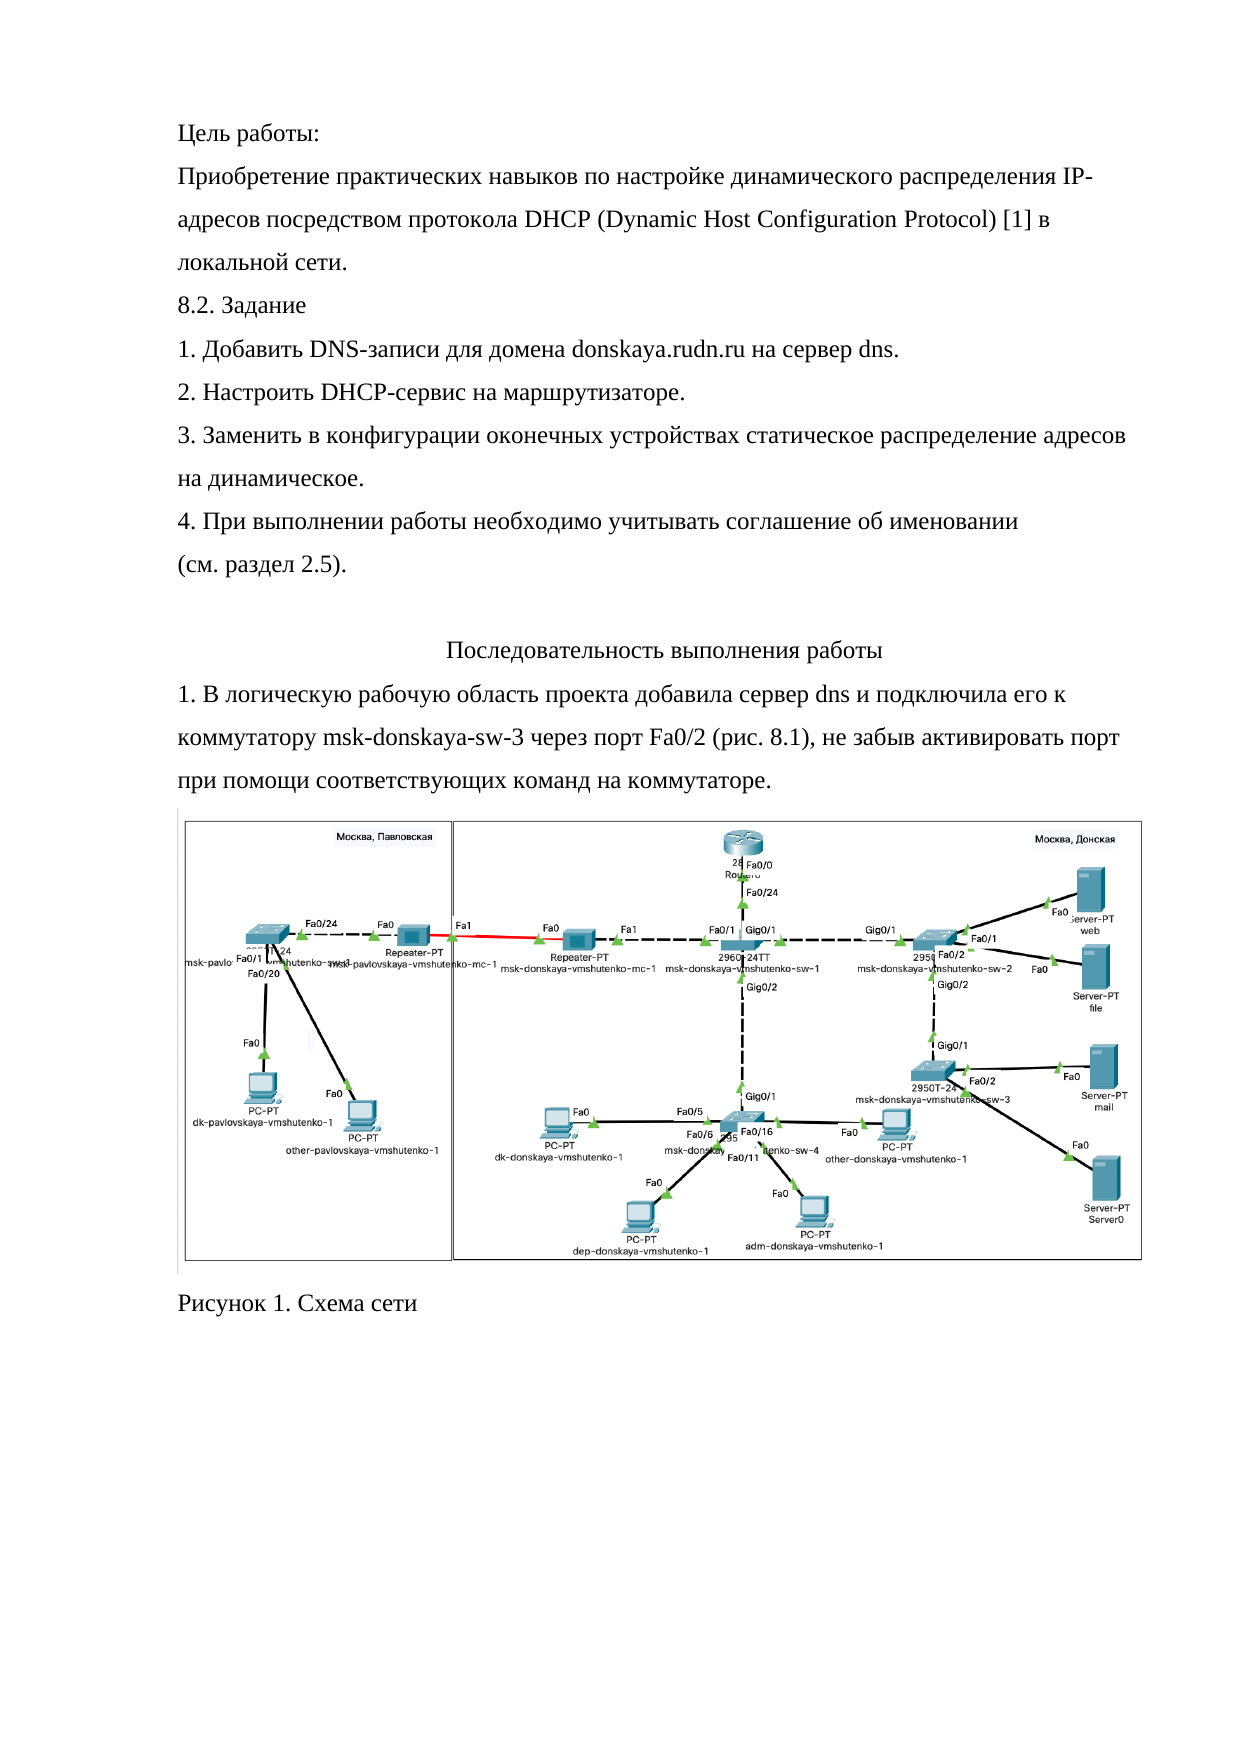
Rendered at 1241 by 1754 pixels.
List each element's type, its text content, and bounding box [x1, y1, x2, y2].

text Цель работы: [177, 118, 1152, 147]
text (см. раздел 2.5). [177, 549, 1152, 578]
text Рисунок 1. Схема сети [177, 1288, 1152, 1317]
text 4. При выполнении работы необходимо учитывать соглашение об именовании [177, 506, 1152, 535]
text 8.2. Задание [177, 291, 1152, 319]
text Последовательность выполнения работы [177, 636, 1152, 664]
text Приобретение практических навыков по настройке динамического распределения IP-адресов посредством протокола DHCP (Dynamic Host Configuration Protocol) [1] в локальной сети. [177, 161, 1152, 276]
text 3. Заменить в конфигурации оконечных устройствах статическое распределение адресов на динамическое. [177, 420, 1152, 492]
picture [177, 808, 1152, 1274]
text 1. Добавить DNS-записи для домена donskaya.rudn.ru на сервер dns. [177, 334, 1152, 362]
text 1. В логическую рабочую область проекта добавила сервер dns и подключила его к коммутатору msk-donskaya-sw-3 через порт Fa0/2 (рис. 8.1), не забыв активировать порт при помощи соответствующих команд на коммутаторе. [177, 679, 1152, 794]
text 2. Настроить DHCP-сервис на маршрутизаторе. [177, 377, 1152, 406]
